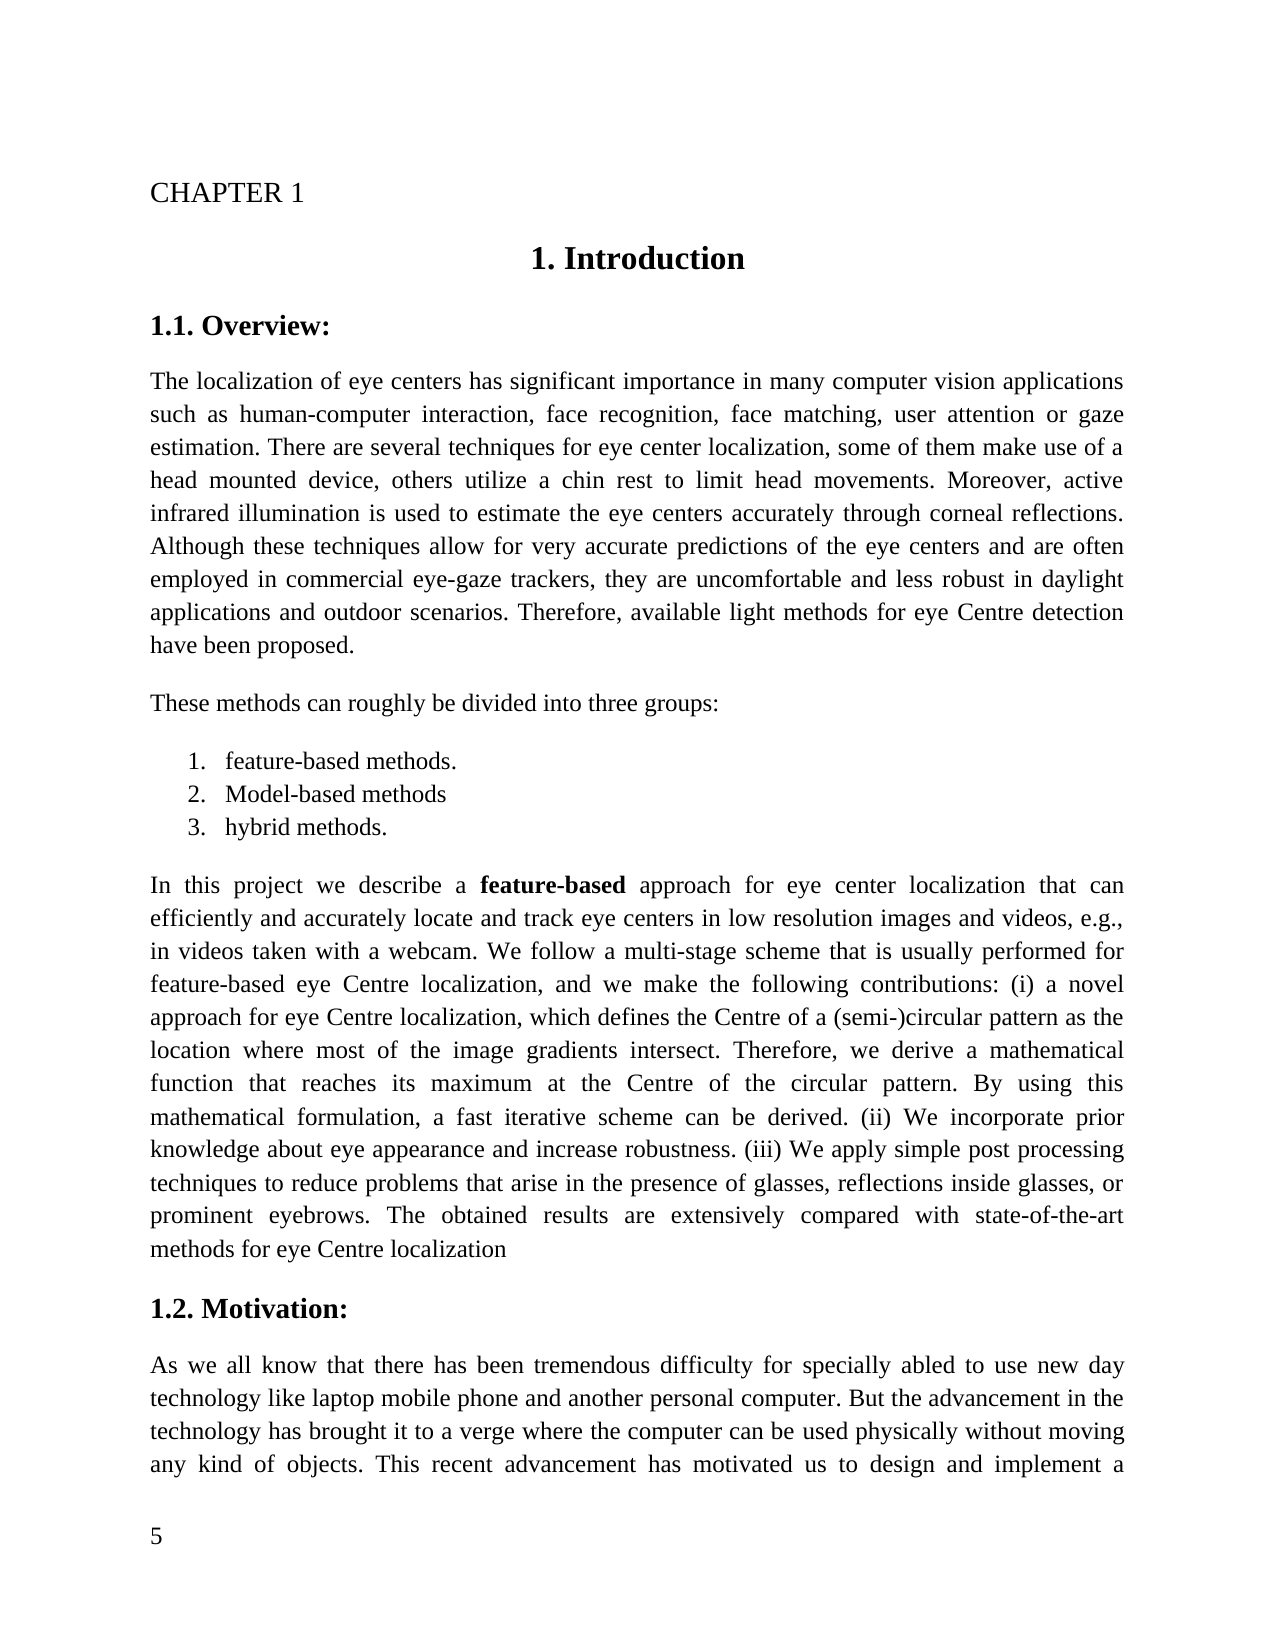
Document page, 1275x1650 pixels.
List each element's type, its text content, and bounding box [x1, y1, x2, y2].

text The localization of eye centers has significant importance in many computer vision applications such as human-computer interaction, face recognition, face matching, user attention or gaze estimation. There are several techniques for eye center localization, some of them make use of a head mounted device, others utilize a chin rest to limit head movements. Moreover, active infrared illumination is used to estimate the eye centers accurately through corneal reflections. Although these techniques allow for very accurate predictions of the eye centers and are often employed in commercial eye-gaze trackers, they are uncomfortable and less robust in daylight applications and outdoor scenarios. Therefore, available light methods for eye Centre detection have been proposed. [150, 366, 1125, 659]
subtitle 1. Introduction [150, 238, 1125, 277]
subtitle 1.2. Motivation: [150, 1292, 1125, 1325]
text In this project we describe a feature-based approach for eye center localization that can efficiently and accurately locate and track eye centers in low resolution images and videos, e.g., in videos taken with a webcam. We follow a multi-stage scheme that is usually performed for feature-based eye Centre localization, and we make the following contributions: (i) a novel approach for eye Centre localization, which defines the Centre of a (semi-)circular pattern as the location where most of the image gradients intersect. Therefore, we derive a mathematical function that reaches its maximum at the Centre of the circular pattern. By using this mathematical formulation, a fast iterative scheme can be derived. (ii) We incorporate prior knowledge about eye appearance and increase robustness. (iii) We apply simple post processing techniques to reduce problems that arise in the presence of glasses, reflections inside glasses, or prominent eyebrows. The obtained results are extensively compared with state-of-the-art methods for eye Centre localization [150, 870, 1125, 1262]
list Model-based methods [187, 779, 1125, 808]
text CHAPTER 1 [150, 175, 1102, 208]
list hybrid methods. [187, 812, 1125, 841]
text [150, 1350, 1125, 1478]
list feature-based methods. [187, 746, 1125, 775]
subtitle 1.1. Overview: [150, 308, 1125, 341]
text These methods can roughly be divided into three groups: [150, 688, 1125, 717]
